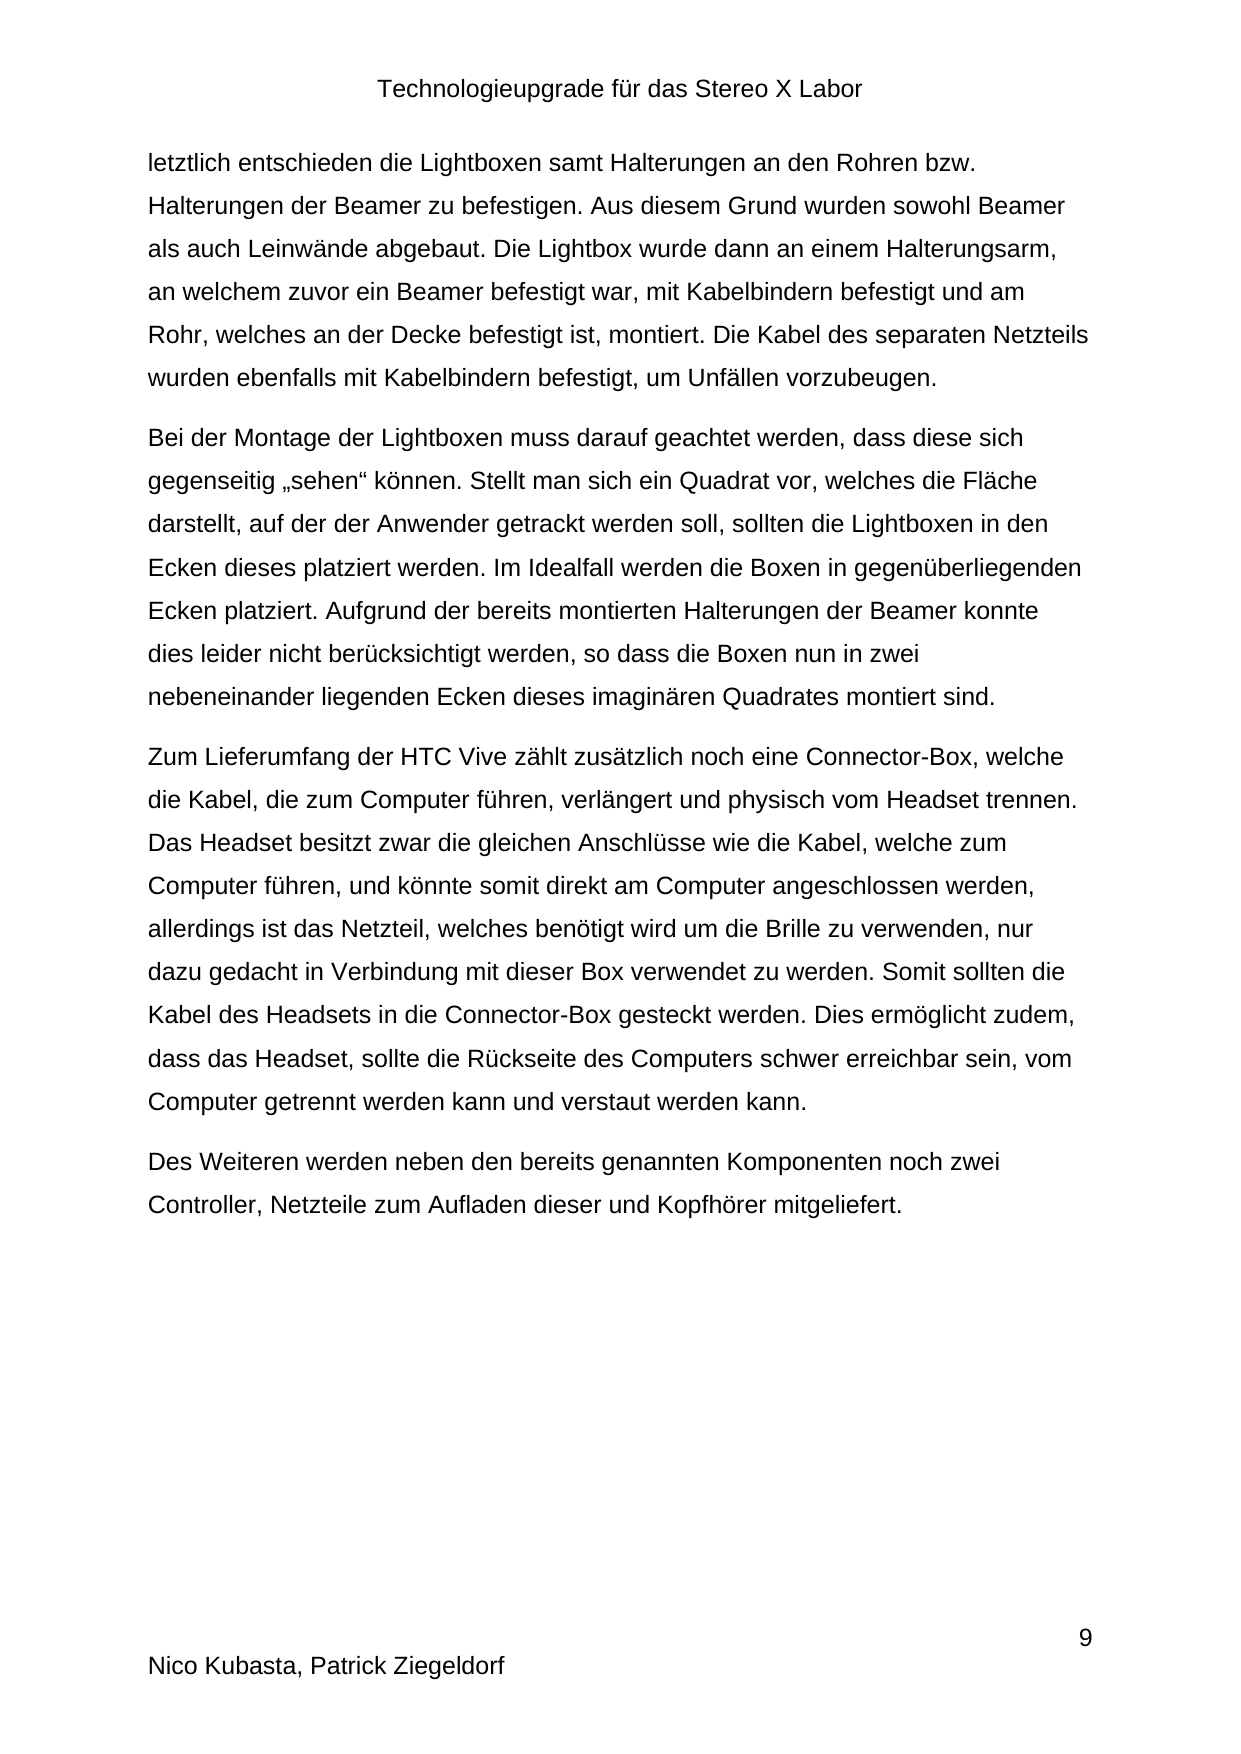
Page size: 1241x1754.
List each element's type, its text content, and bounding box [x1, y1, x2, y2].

text Zum Lieferumfang der HTC Vive zählt zusätzlich noch eine Connector-Box, welche die Kabel, die zum Computer führen, verlängert und physisch vom Headset trennen. Das Headset besitzt zwar die gleichen Anschlüsse wie die Kabel, welche zum Computer führen, und könnte somit direkt am Computer angeschlossen werden, allerdings ist das Netzteil, welches benötigt wird um die Brille zu verwenden, nur dazu gedacht in Verbindung mit dieser Box verwendet zu werden. Somit sollten die Kabel des Headsets in die Connector-Box gesteckt werden. Dies ermöglicht zudem, dass das Headset, sollte die Rückseite des Computers schwer erreichbar sein, vom Computer getrennt werden kann und verstaut werden kann. [148, 742, 1092, 1115]
text Des Weiteren werden neben den bereits genannten Komponenten noch zwei Controller, Netzteile zum Aufladen dieser und Kopfhörer mitgeliefert. [148, 1146, 1092, 1218]
text Bei der Montage der Lightboxen muss darauf geachtet werden, dass diese sich gegenseitig „sehen“ können. Stellt man sich ein Quadrat vor, welches die Fläche darstellt, auf der der Anwender getrackt werden soll, sollten die Lightboxen in den Ecken dieses platziert werden. Im Idealfall werden die Boxen in gegenüberliegenden Ecken platziert. Aufgrund der bereits montierten Halterungen der Beamer konnte dies leider nicht berücksichtigt werden, so dass die Boxen nun in zwei nebeneinander liegenden Ecken dieses imaginären Quadrates montiert sind. [148, 423, 1092, 711]
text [148, 148, 1092, 392]
